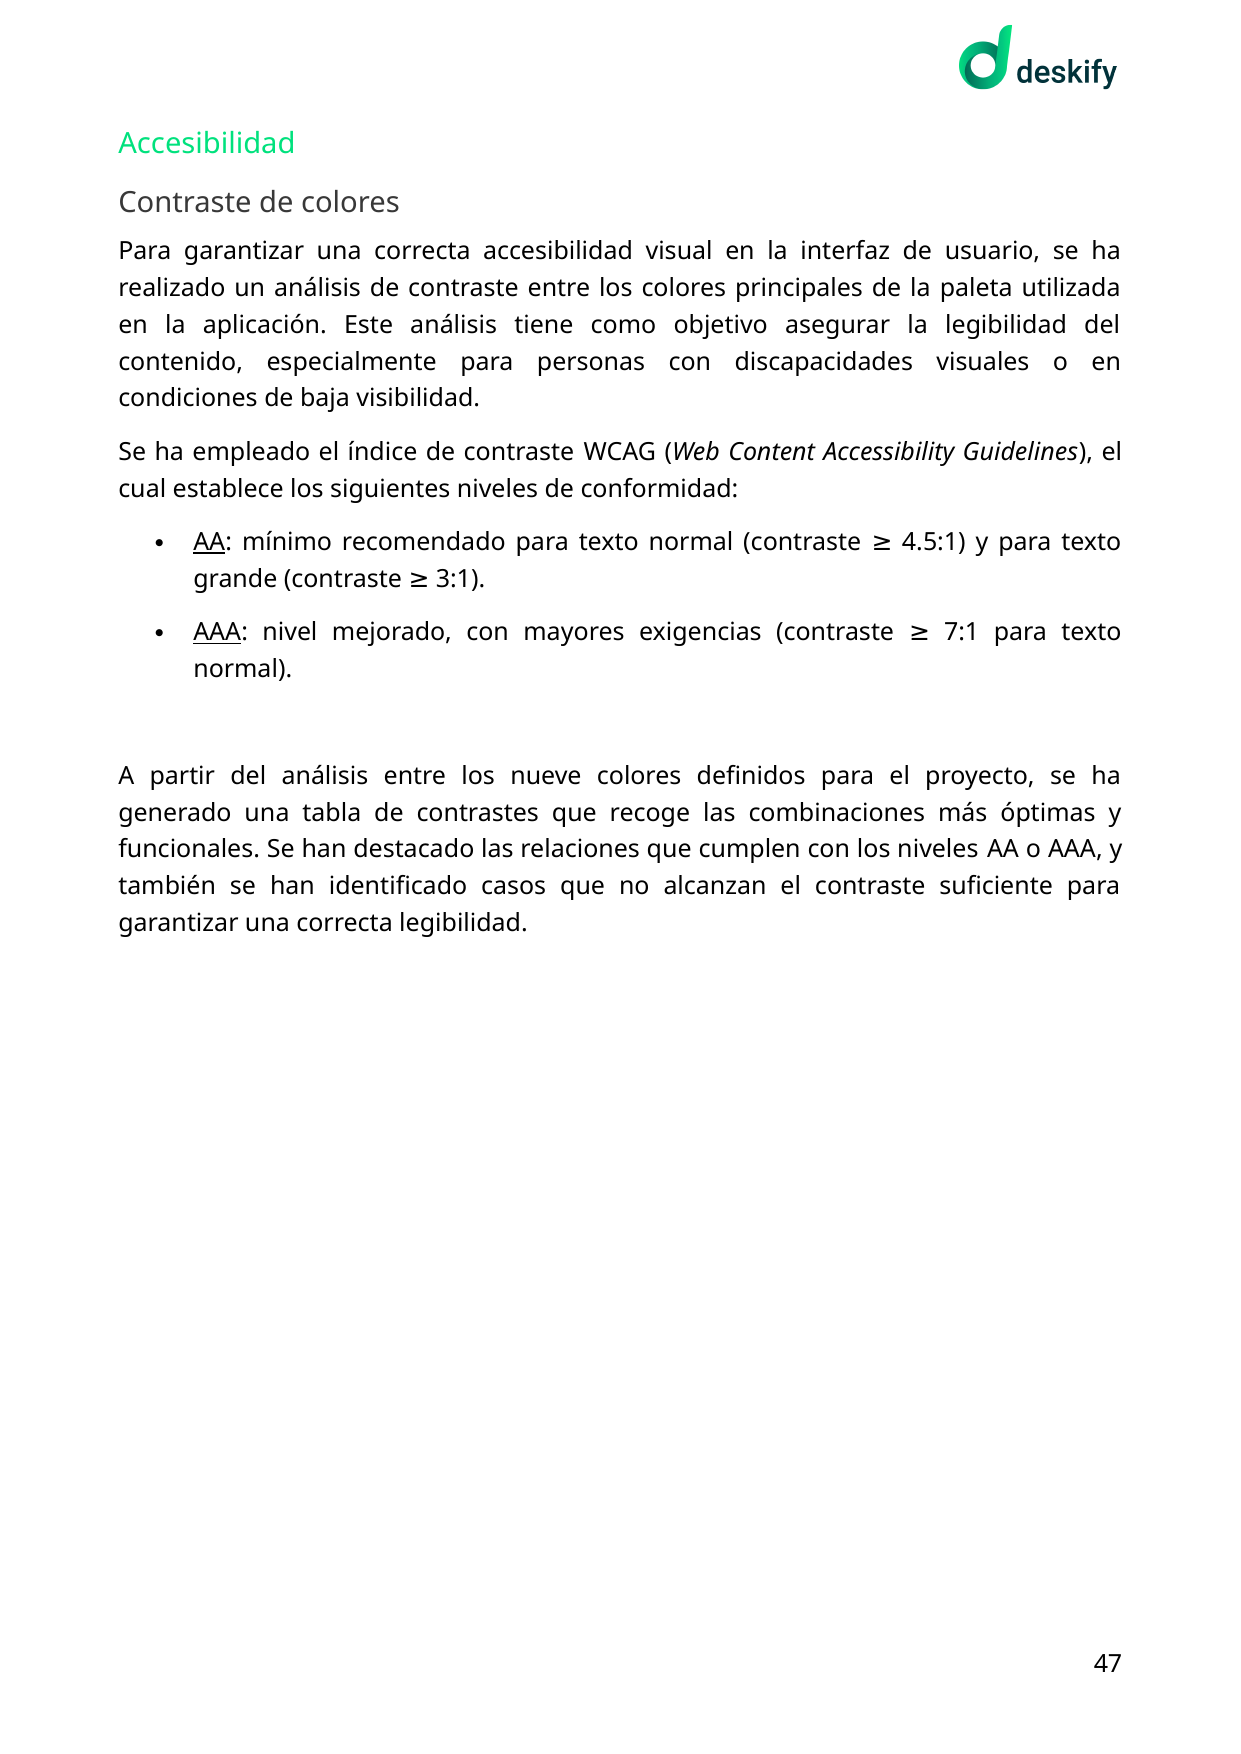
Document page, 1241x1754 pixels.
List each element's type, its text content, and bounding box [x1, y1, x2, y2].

list AA: mínimo recomendado para texto normal (contraste ≥ 4.5:1) y para texto grande (contraste ≥ 3:1). [156, 524, 1122, 594]
text A partir del análisis entre los nueve colores definidos para el proyecto, se ha generado una tabla de contrastes que recoge las combinaciones más óptimas y funcionales. Se han destacado las relaciones que cumplen con los niveles AA o AAA, y también se han identificado casos que no alcanzan el contraste suficiente para garantizar una correcta legibilidad. [118, 757, 1122, 939]
subtitle Contraste de colores [118, 182, 1122, 221]
text Para garantizar una correcta accesibilidad visual en la interfaz de usuario, se ha realizado un análisis de contraste entre los colores principales de la paleta utilizada en la aplicación. Este análisis tiene como objetivo asegurar la legibilidad del contenido, especialmente para personas con discapacidades visuales o en condiciones de baja visibilidad. [118, 233, 1122, 414]
picture [953, 22, 1127, 92]
subtitle Accesibilidad [118, 122, 1122, 162]
list AAA: nivel mejorado, con mayores exigencias (contraste ≥ 7:1 para texto normal). [156, 614, 1122, 685]
text Se ha empleado el índice de contraste WCAG (Web Content Accessibility Guidelines), el cual establece los siguientes niveles de conformidad: [118, 433, 1122, 504]
